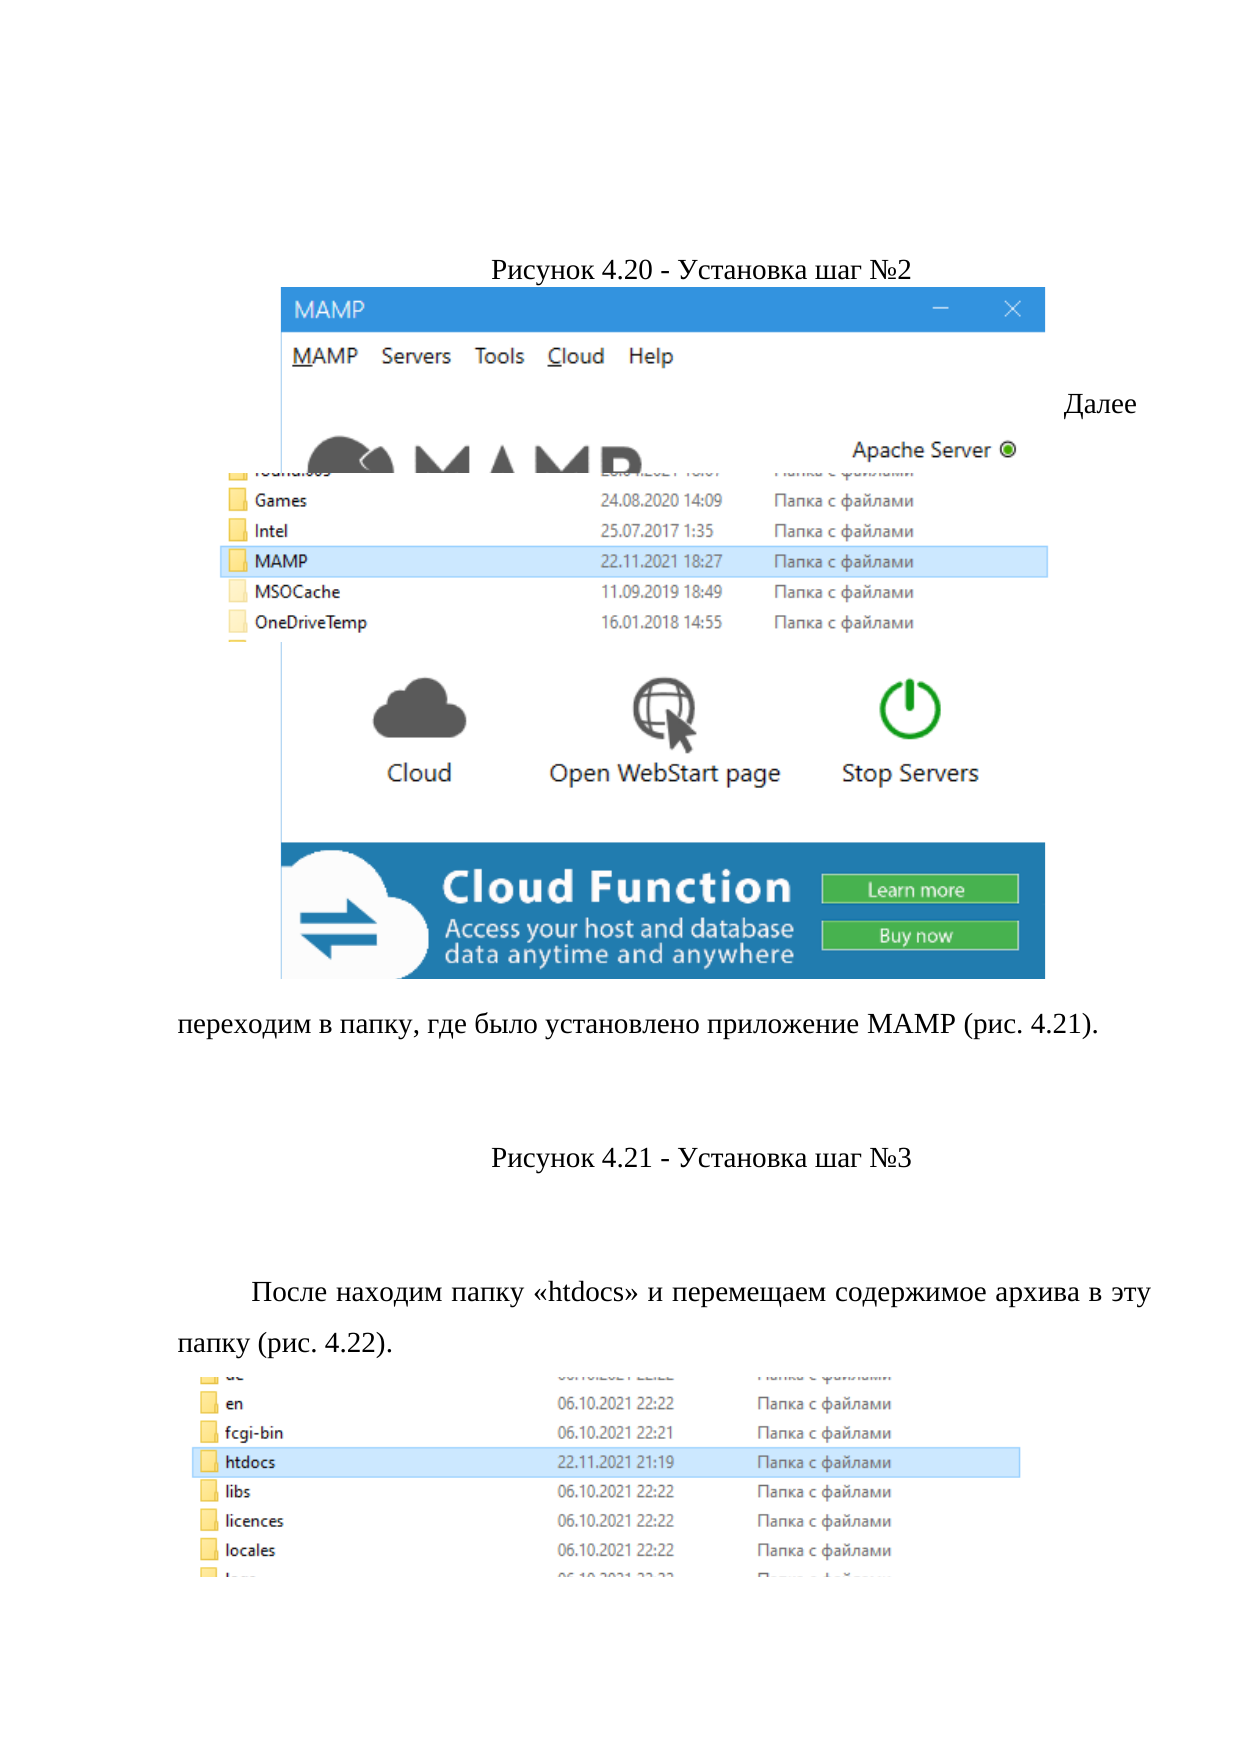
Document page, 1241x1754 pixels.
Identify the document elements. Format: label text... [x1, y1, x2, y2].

text После находим папку «htdocs» и перемещаем содержимое архива в эту папку (рис. 4.22). [177, 1274, 1152, 1358]
text Рисунок 4.20 - Установка шаг №2 [177, 252, 1152, 286]
text Рисунок 4.21 - Установка шаг №3 [177, 1141, 1152, 1174]
picture [177, 1377, 1148, 1577]
picture [203, 287, 1174, 979]
